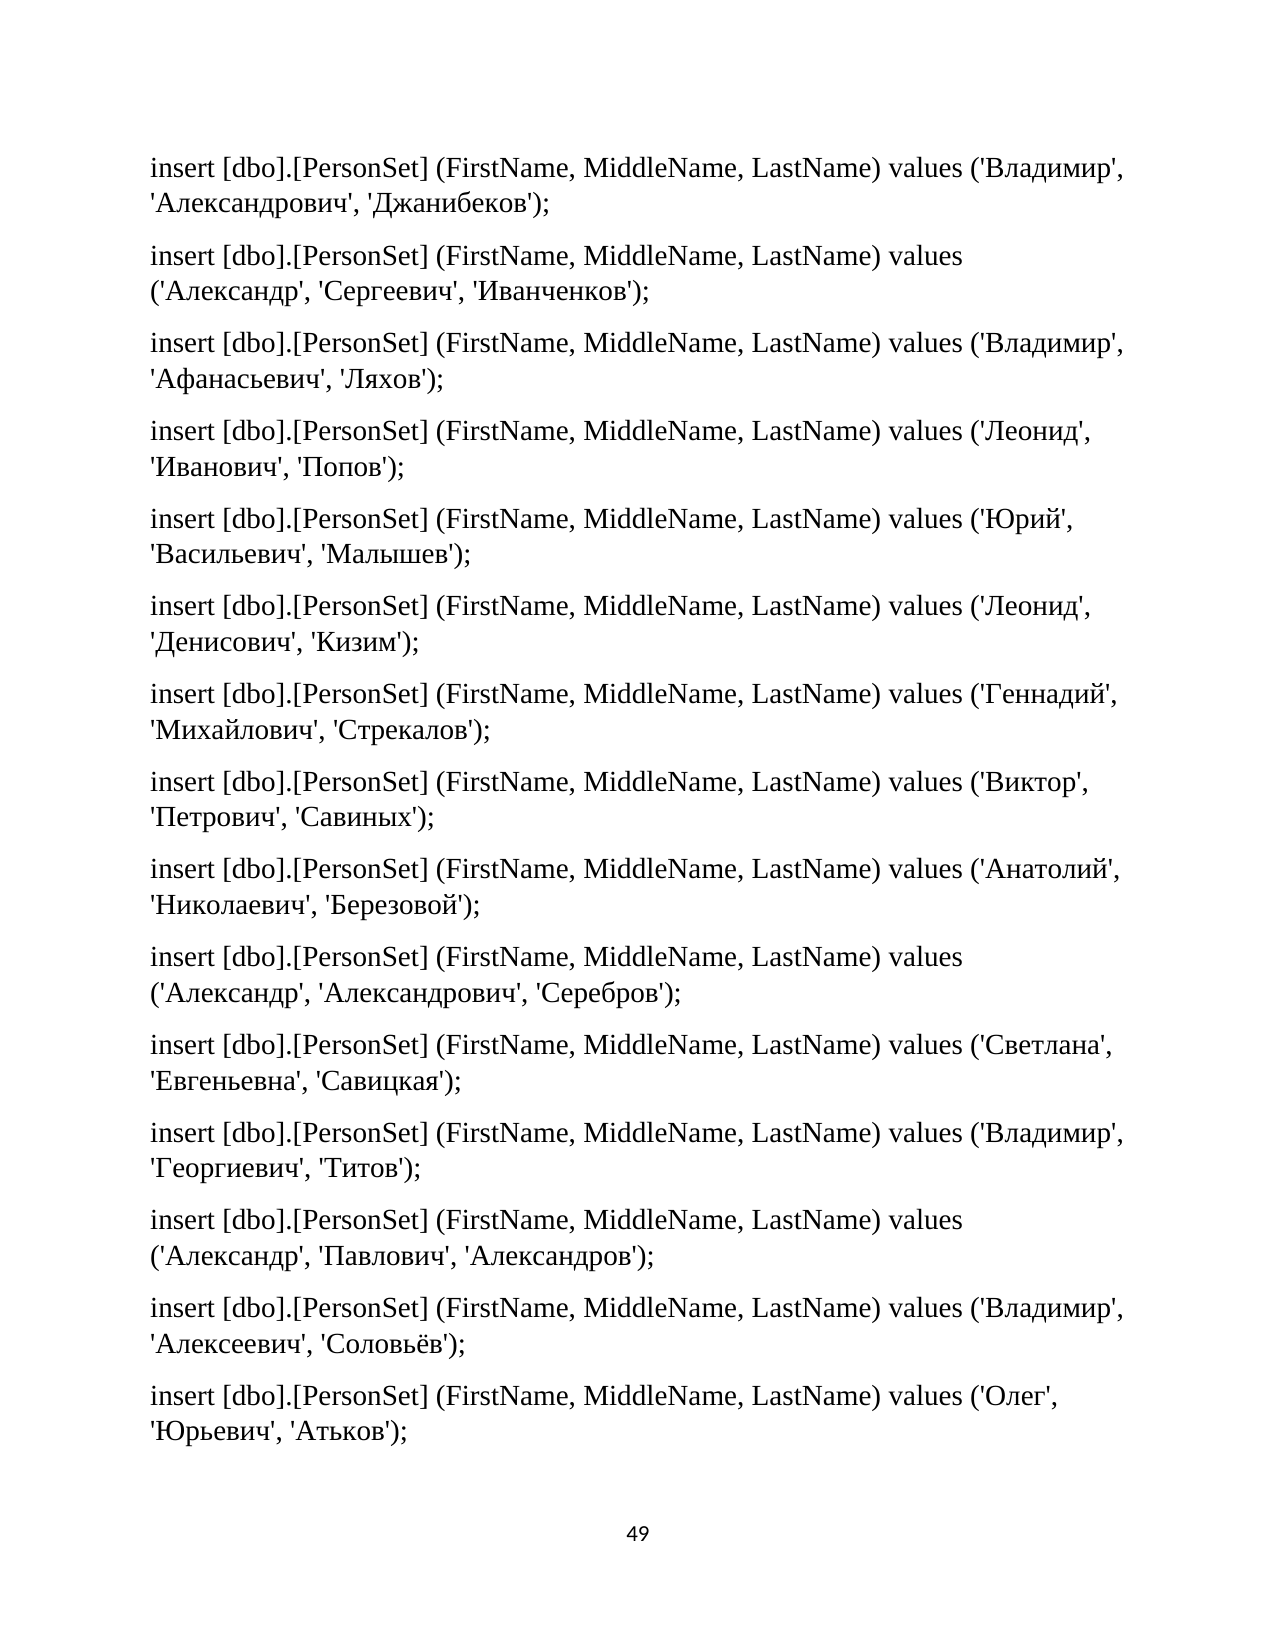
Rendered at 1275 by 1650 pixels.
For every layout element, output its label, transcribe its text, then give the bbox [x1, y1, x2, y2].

text insert [dbo].[PersonSet] (FirstName, MiddleName, LastName) values ('Леонид', 'Иванович', 'Попов'); [150, 413, 1125, 482]
text insert [dbo].[PersonSet] (FirstName, MiddleName, LastName) values ('Владимир', 'Александрович', 'Джанибеков'); [150, 150, 1125, 219]
text insert [dbo].[PersonSet] (FirstName, MiddleName, LastName) values ('Александр', 'Александрович', 'Серебров'); [150, 939, 1125, 1008]
text insert [dbo].[PersonSet] (FirstName, MiddleName, LastName) values ('Александр', 'Сергеевич', 'Иванченков'); [150, 238, 1125, 307]
text insert [dbo].[PersonSet] (FirstName, MiddleName, LastName) values ('Анатолий', 'Николаевич', 'Березовой'); [150, 852, 1125, 921]
text insert [dbo].[PersonSet] (FirstName, MiddleName, LastName) values ('Владимир', 'Афанасьевич', 'Ляхов'); [150, 325, 1125, 394]
text insert [dbo].[PersonSet] (FirstName, MiddleName, LastName) values ('Светлана', 'Евгеньевна', 'Савицкая'); [150, 1027, 1125, 1096]
text insert [dbo].[PersonSet] (FirstName, MiddleName, LastName) values ('Геннадий', 'Михайлович', 'Стрекалов'); [150, 676, 1125, 745]
text insert [dbo].[PersonSet] (FirstName, MiddleName, LastName) values ('Олег', 'Юрьевич', 'Атьков'); [150, 1378, 1125, 1447]
text insert [dbo].[PersonSet] (FirstName, MiddleName, LastName) values ('Владимир', 'Алексеевич', 'Соловьёв'); [150, 1290, 1125, 1359]
text insert [dbo].[PersonSet] (FirstName, MiddleName, LastName) values ('Виктор', 'Петрович', 'Савиных'); [150, 764, 1125, 833]
text insert [dbo].[PersonSet] (FirstName, MiddleName, LastName) values ('Юрий', 'Васильевич', 'Малышев'); [150, 501, 1125, 570]
text insert [dbo].[PersonSet] (FirstName, MiddleName, LastName) values ('Владимир', 'Георгиевич', 'Титов'); [150, 1115, 1125, 1184]
text insert [dbo].[PersonSet] (FirstName, MiddleName, LastName) values ('Леонид', 'Денисович', 'Кизим'); [150, 588, 1125, 658]
text insert [dbo].[PersonSet] (FirstName, MiddleName, LastName) values ('Александр', 'Павлович', 'Александров'); [150, 1202, 1125, 1272]
